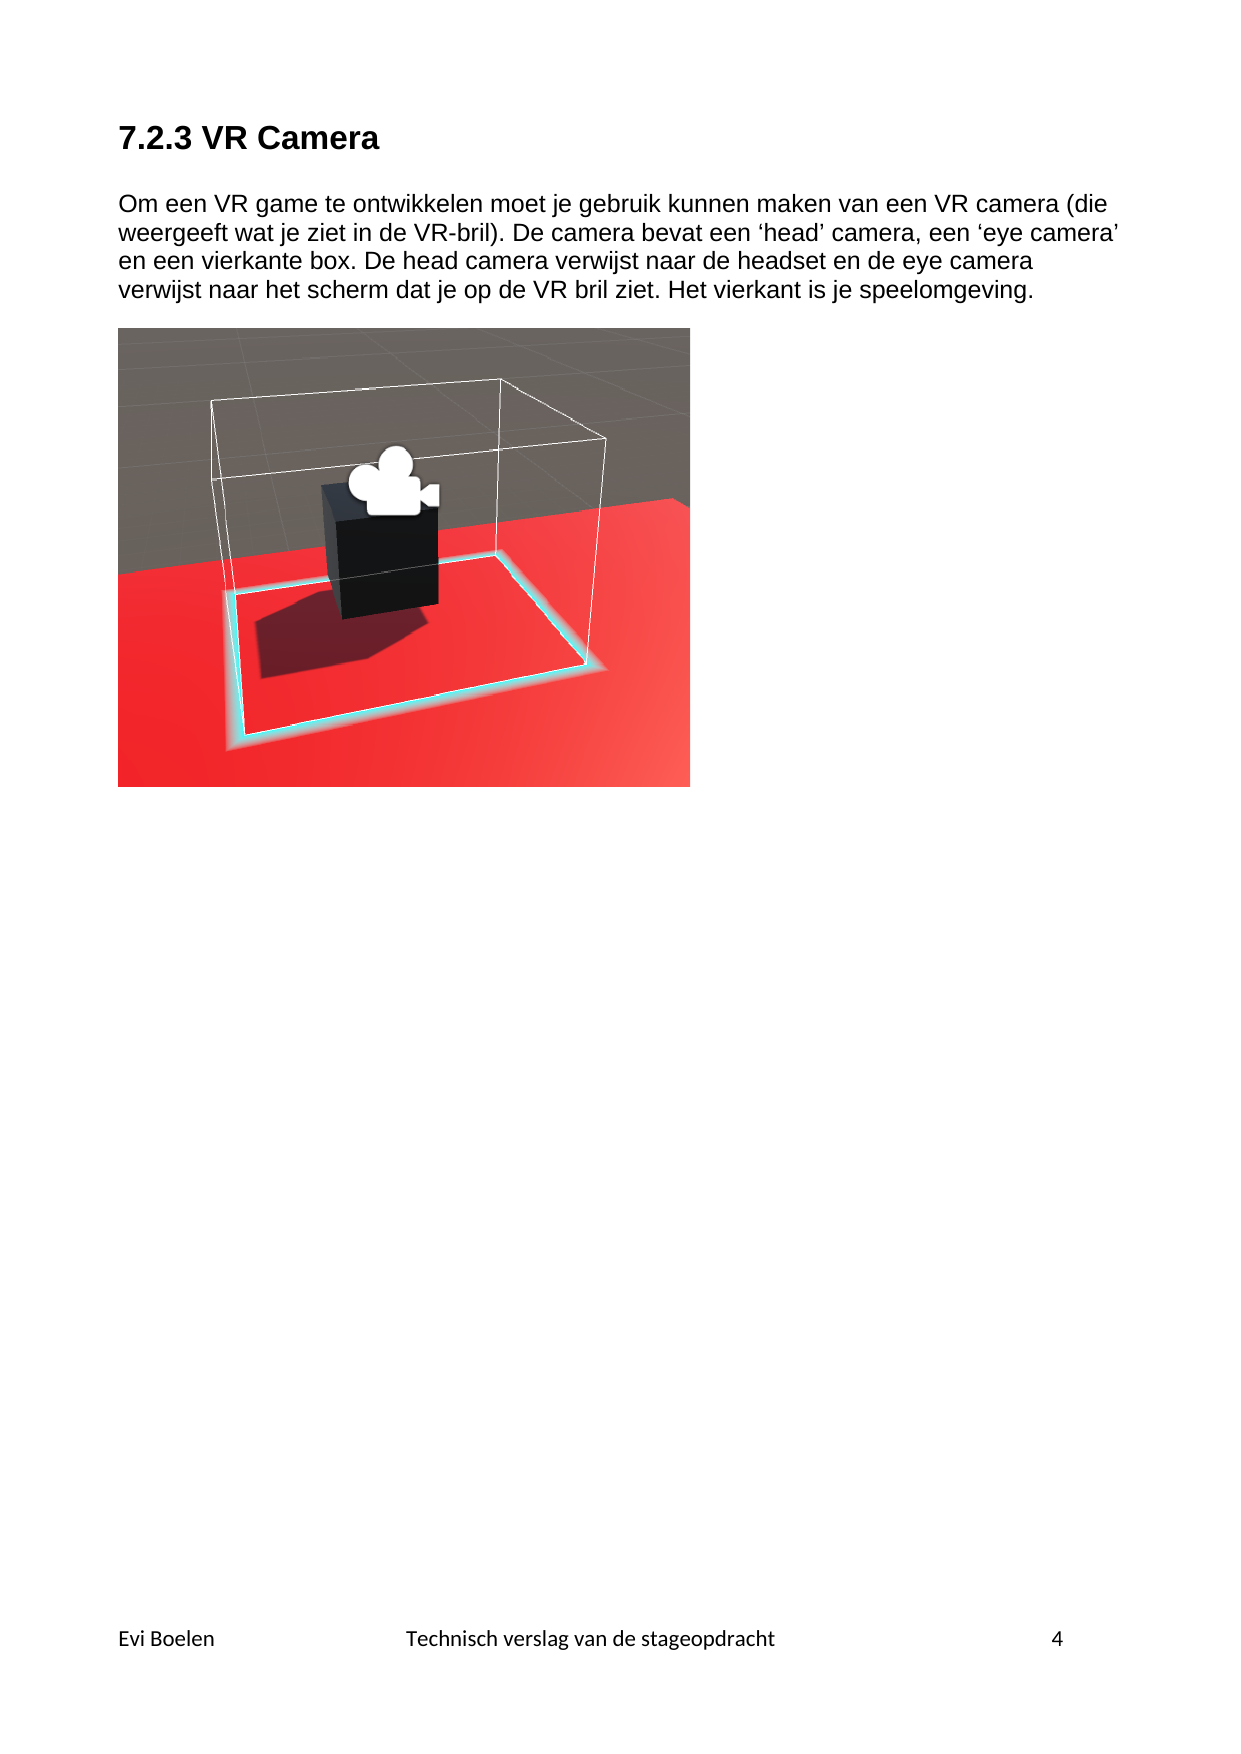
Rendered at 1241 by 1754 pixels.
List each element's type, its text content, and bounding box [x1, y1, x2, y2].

text Om een VR game te ontwikkelen moet je gebruik kunnen maken van een VR camera (die weergeeft wat je ziet in de VR-bril). De camera bevat een ‘head’ camera, een ‘eye camera’ en een vierkante box. De head camera verwijst naar de headset en de eye camera verwijst naar het scherm dat je op de VR bril ziet. Het vierkant is je speelomgeving. [118, 189, 1122, 304]
text 7.2.3 VR Camera [118, 118, 1122, 157]
picture [118, 328, 690, 787]
